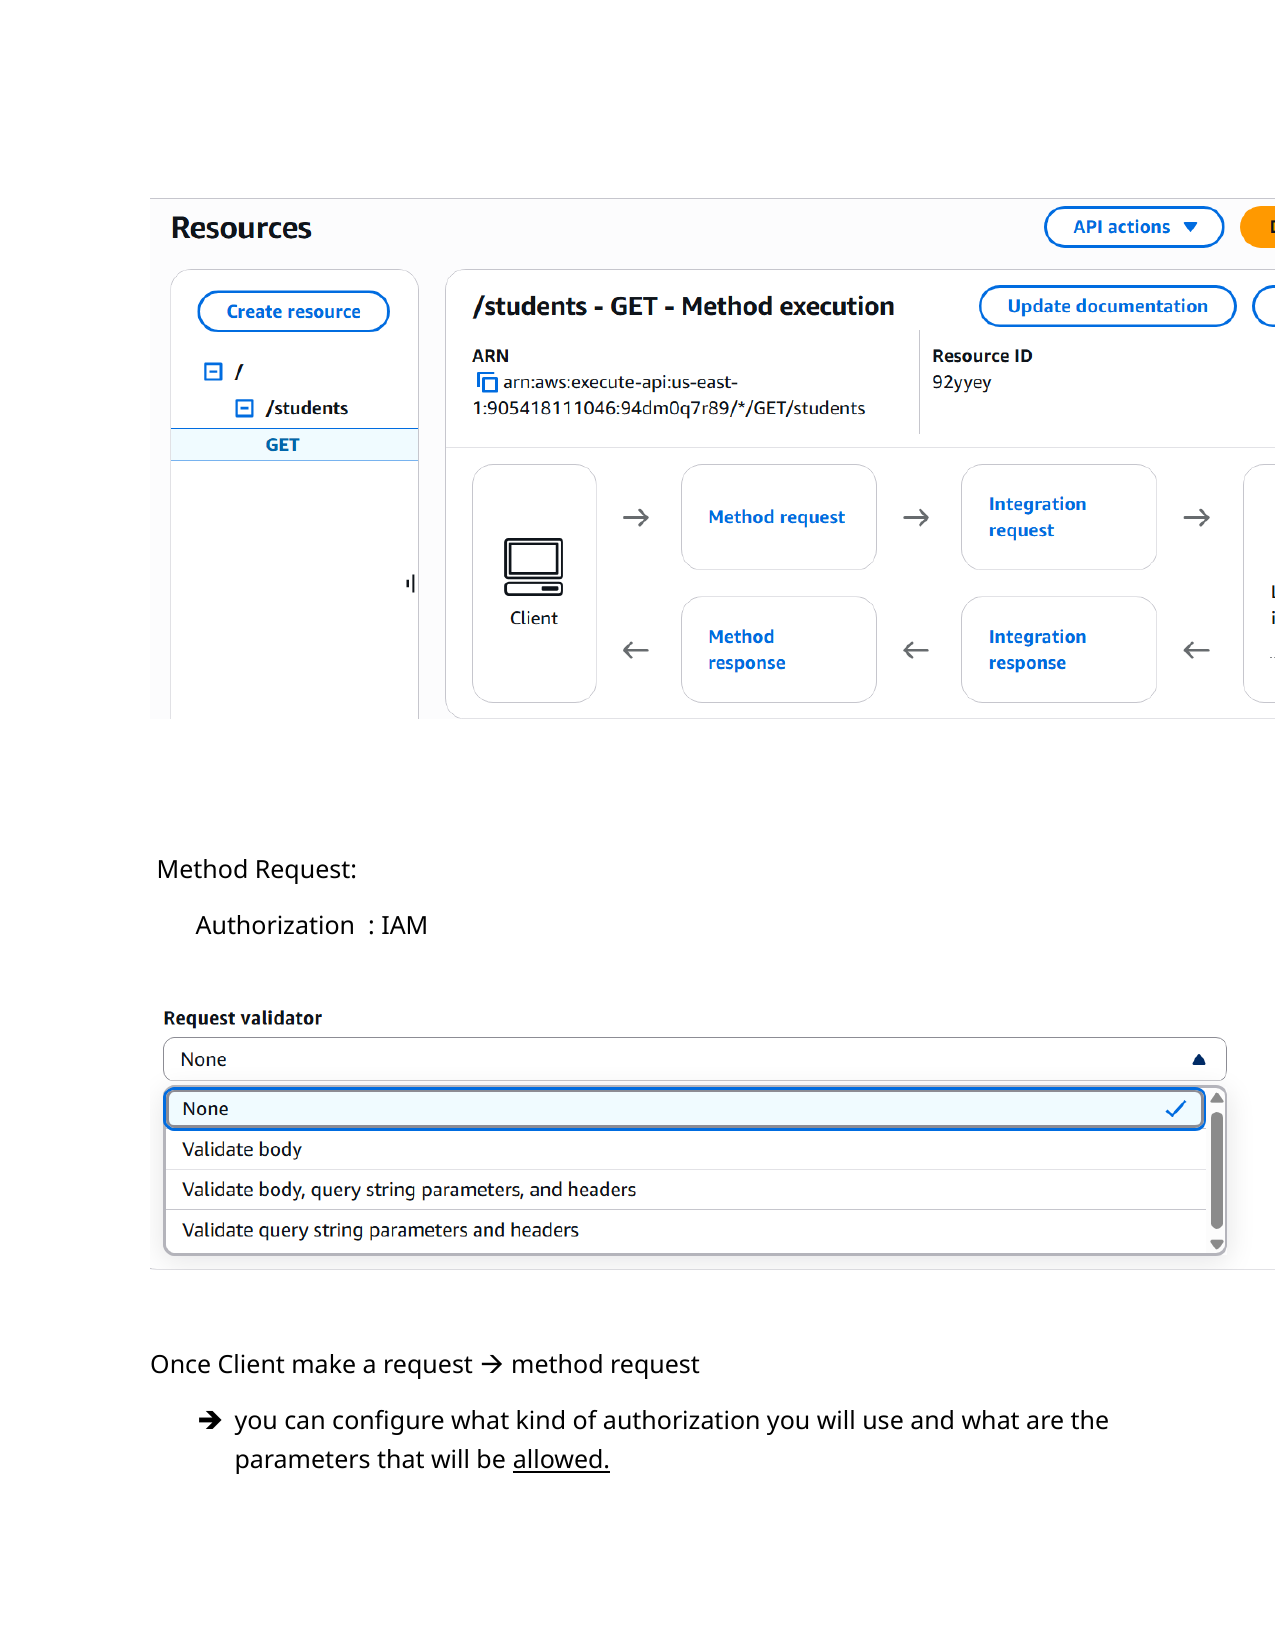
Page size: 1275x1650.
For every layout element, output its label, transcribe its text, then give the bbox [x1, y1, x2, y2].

text Once Client make a request method request [150, 1347, 1125, 1381]
list you can configure what kind of authorization you will use and what are the parameters that will be allowed. [197, 1403, 1125, 1476]
text Method Request: [150, 852, 1125, 886]
text Authorization : IAM [150, 908, 1125, 942]
picture [150, 1002, 1275, 1270]
picture [150, 189, 1275, 719]
